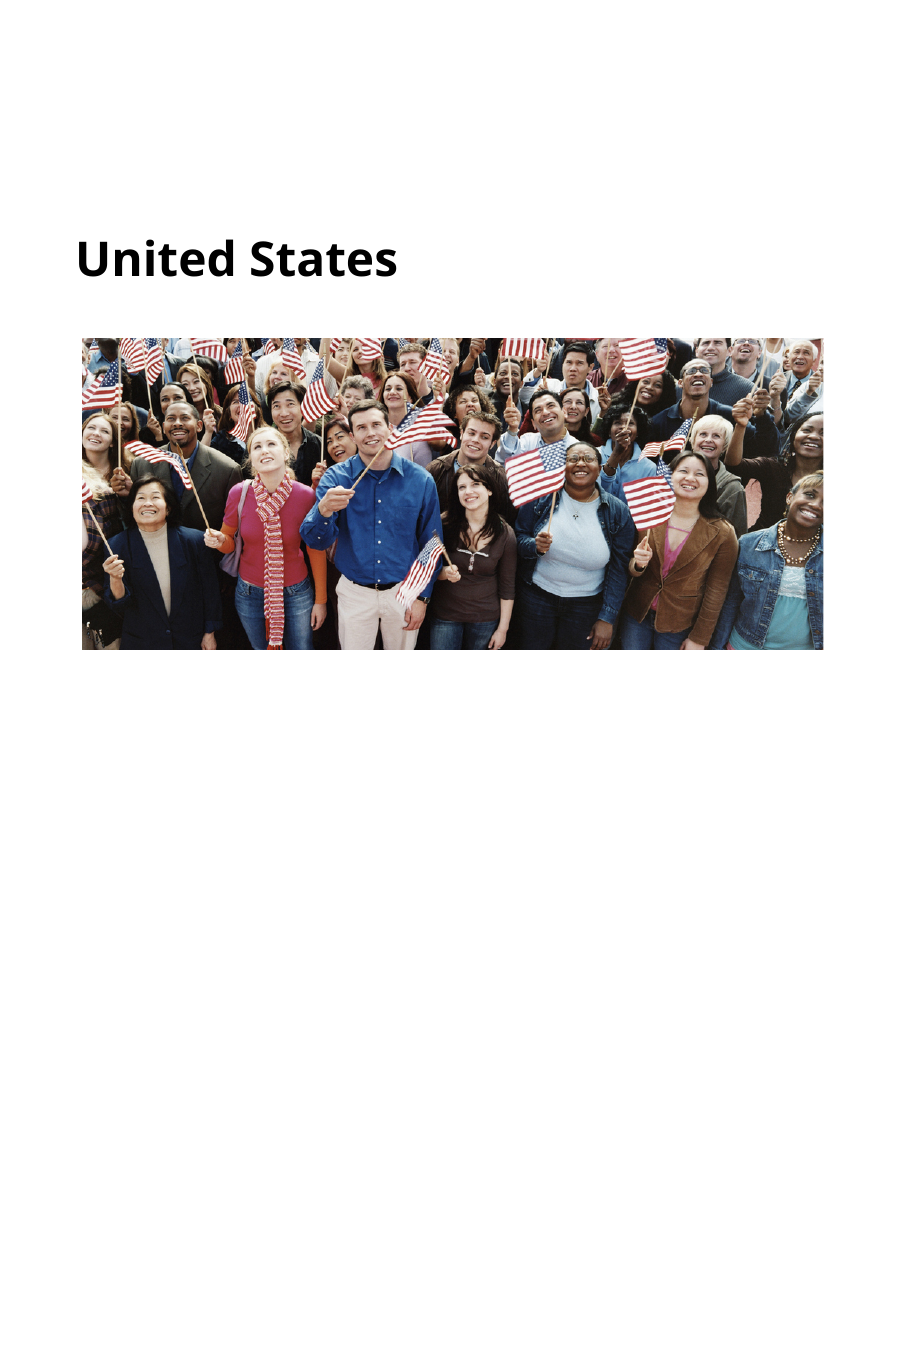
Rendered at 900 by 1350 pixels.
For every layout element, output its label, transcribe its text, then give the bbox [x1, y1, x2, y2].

text United States [75, 225, 825, 291]
picture [82, 338, 824, 650]
